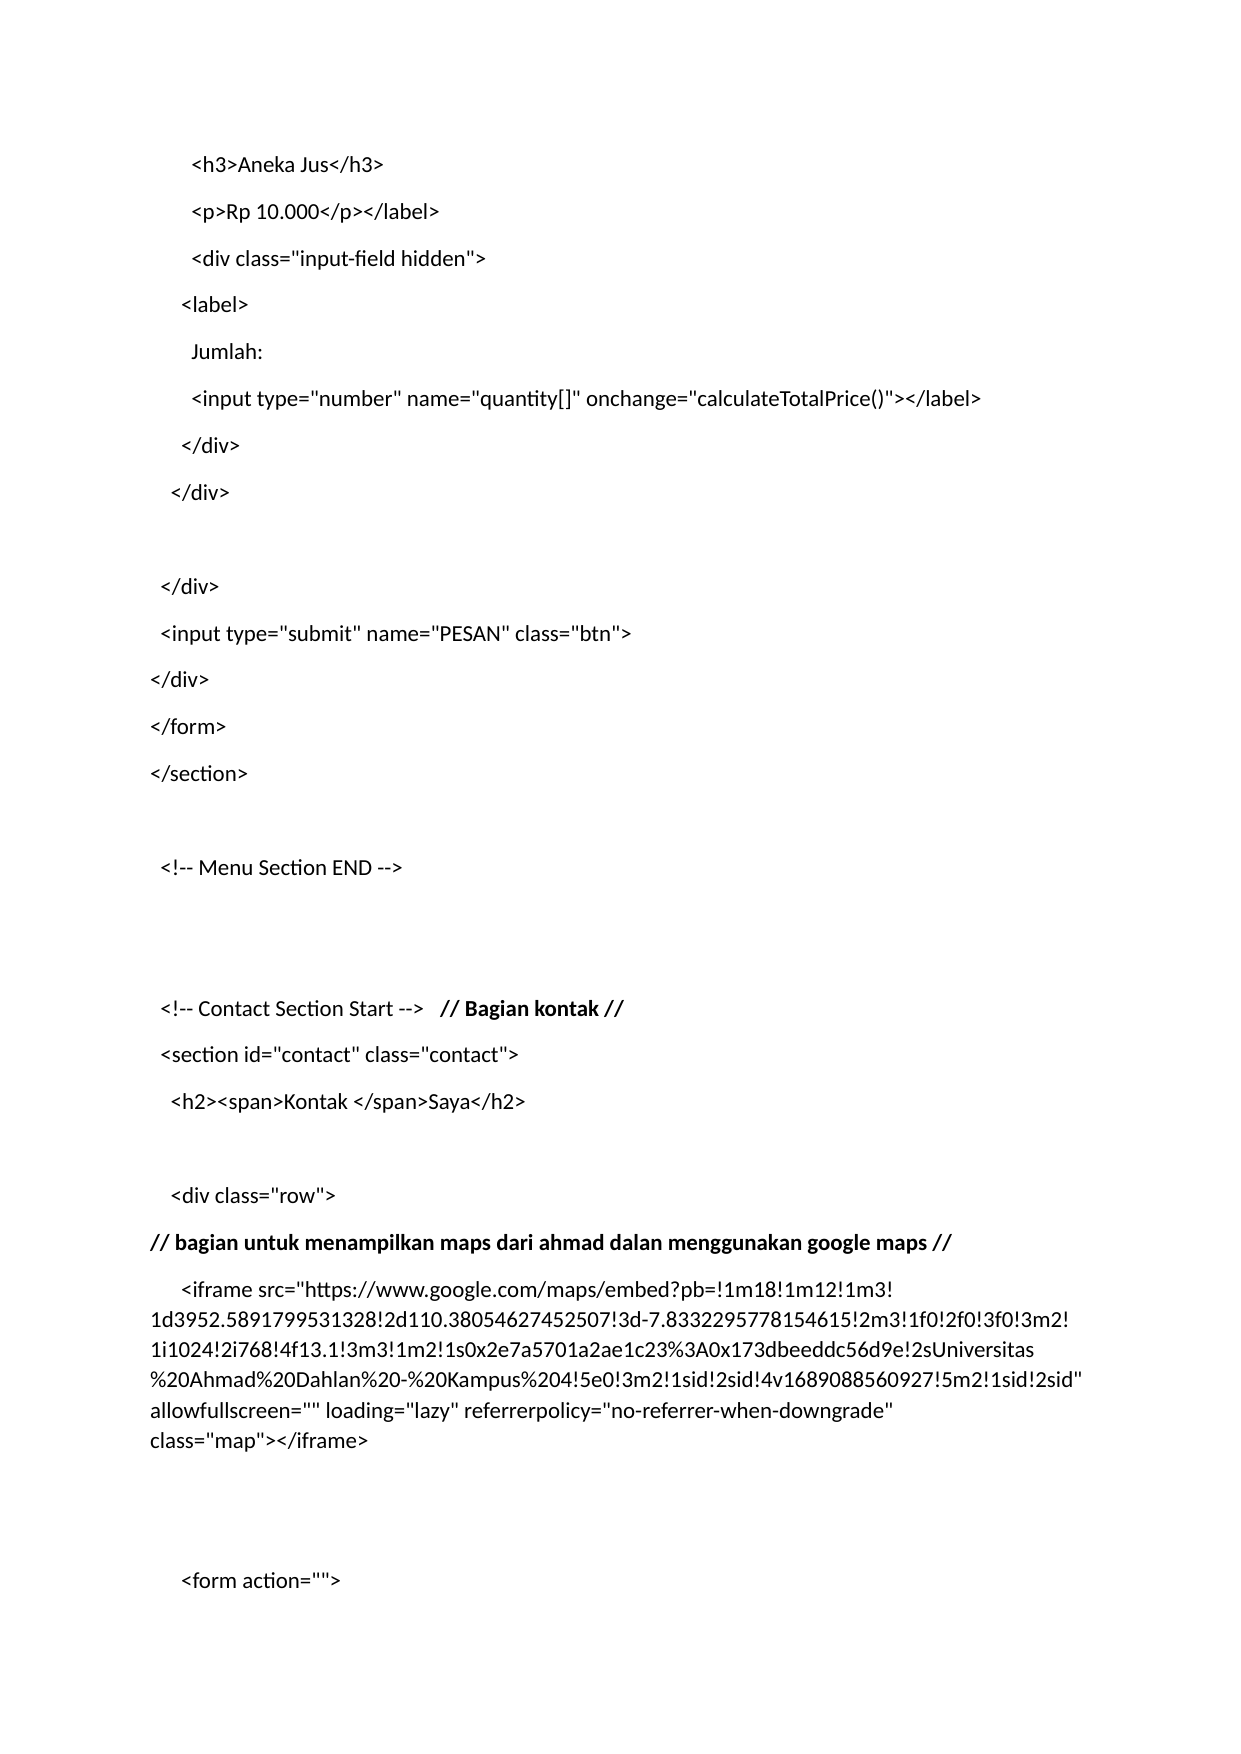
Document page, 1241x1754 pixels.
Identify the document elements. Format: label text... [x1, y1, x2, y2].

text </section> [150, 759, 1090, 787]
text <input type="submit" name="PESAN" class="btn"> [150, 619, 1090, 647]
text </div> [150, 666, 1090, 694]
text <label> [150, 291, 1090, 319]
text Jumlah: [150, 337, 1090, 366]
text <div class="input-field hidden"> [150, 244, 1090, 272]
text </form> [150, 712, 1090, 741]
text // bagian untuk menampilkan maps dari ahmad dalan menggunakan google maps // [150, 1228, 1090, 1256]
text <p>Rp 10.000</p></label> [150, 197, 1090, 225]
text <form action=""> [150, 1567, 1090, 1595]
text <iframe src="https://www.google.com/maps/embed?pb=!1m18!1m12!1m3!1d3952.5891799531328!2d110.38054627452507!3d-7.8332295778154615!2m3!1f0!2f0!3f0!3m2!1i1024!2i768!4f13.1!3m3!1m2!1s0x2e7a5701a2ae1c23%3A0x173dbeeddc56d9e!2sUniversitas%20Ahmad%20Dahlan%20-%20Kampus%204!5e0!3m2!1sid!2sid!4v1689088560927!5m2!1sid!2sid" allowfullscreen="" loading="lazy" referrerpolicy="no-referrer-when-downgrade" class="map"></iframe> [150, 1275, 1090, 1454]
text <!-- Menu Section END --> [150, 853, 1090, 881]
text </div> [150, 572, 1090, 600]
text <h3>Aneka Jus</h3> [150, 150, 1090, 178]
text <div class="row"> [150, 1181, 1090, 1209]
text <section id="contact" class="contact"> [150, 1041, 1090, 1069]
text </div> [150, 478, 1090, 506]
text <h2><span>Kontak </span>Saya</h2> [150, 1087, 1090, 1116]
text <!-- Contact Section Start --> // Bagian kontak // [150, 994, 1090, 1022]
text <input type="number" name="quantity[]" onchange="calculateTotalPrice()"></label> [150, 384, 1090, 412]
text </div> [150, 431, 1090, 459]
